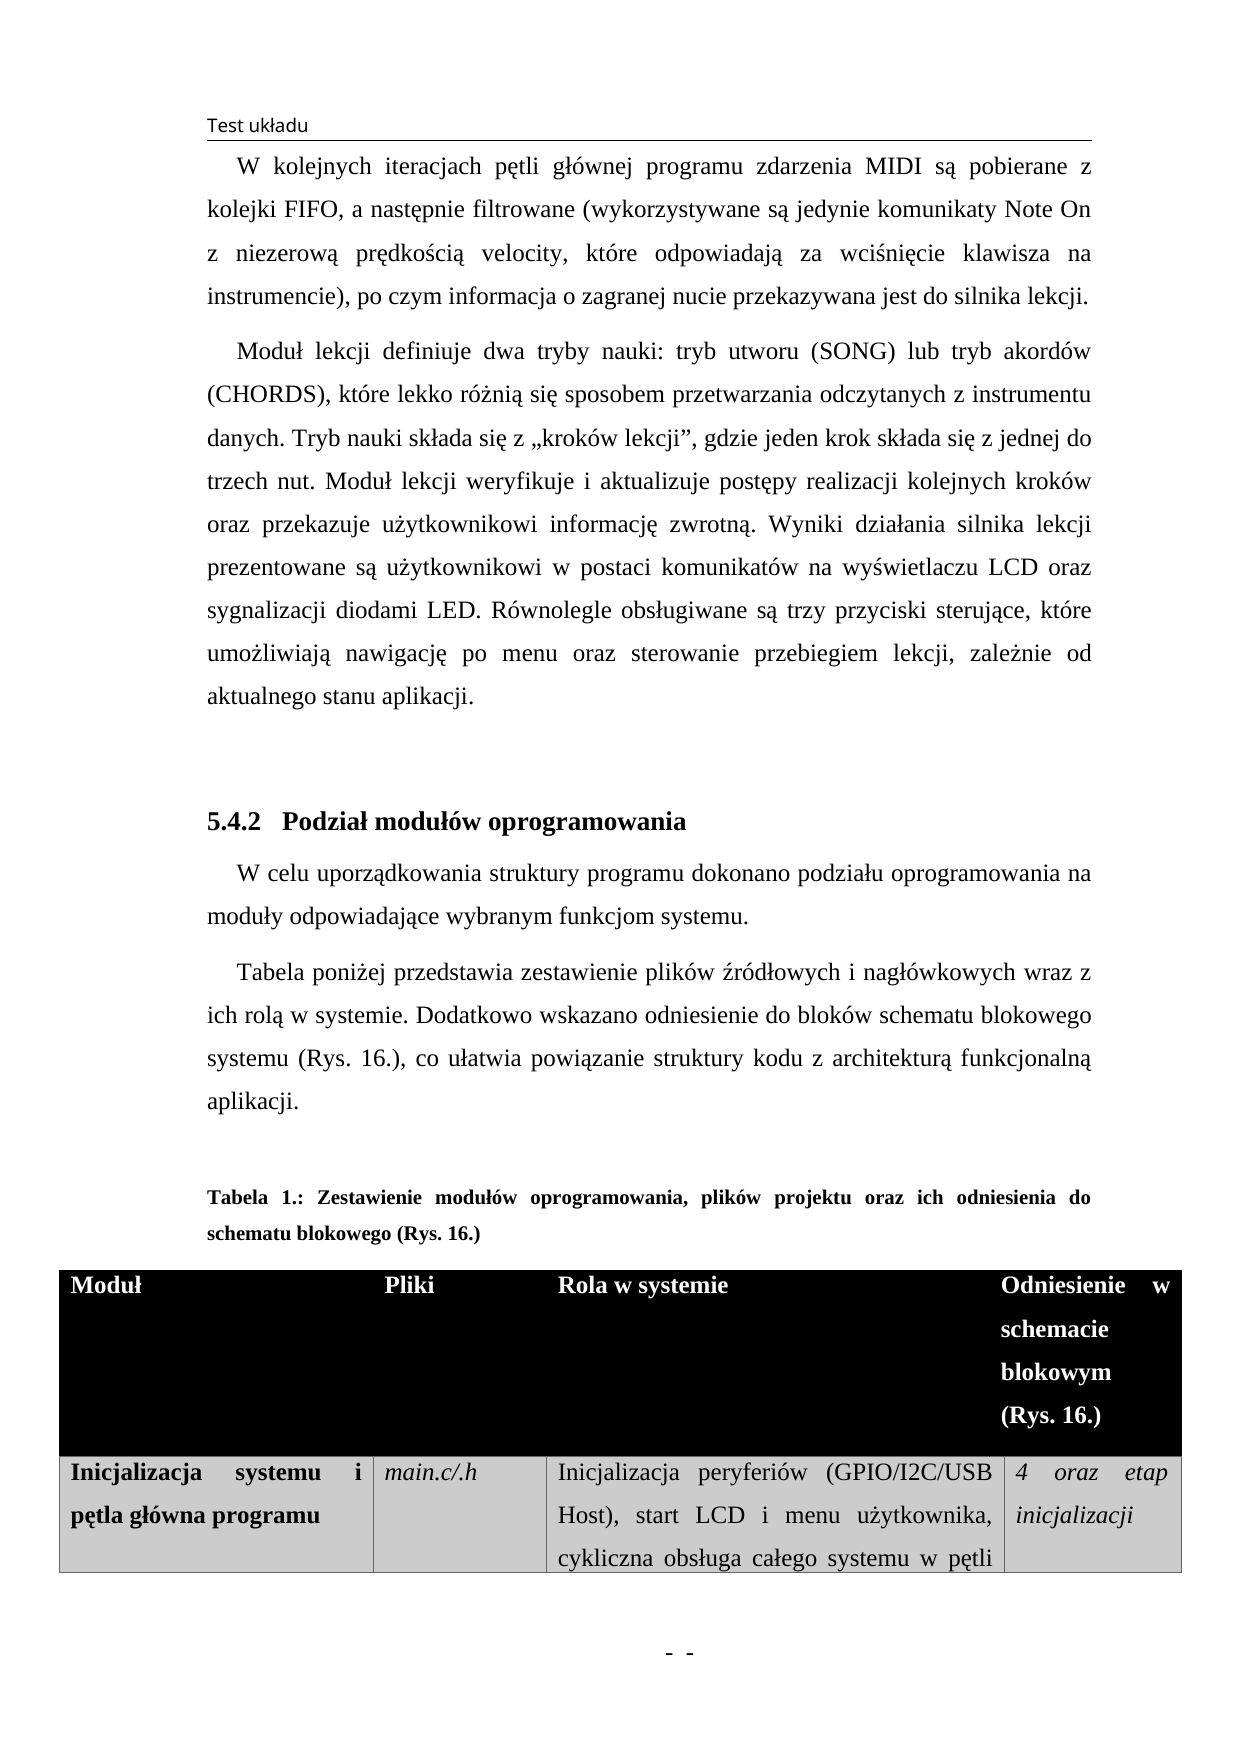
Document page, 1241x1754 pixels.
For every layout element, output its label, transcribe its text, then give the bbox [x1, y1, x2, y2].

text W celu uporządkowania struktury programu dokonano podziału oprogramowania na moduły odpowiadające wybranym funkcjom systemu. [207, 858, 1092, 930]
table_header Moduł [60, 1271, 373, 1456]
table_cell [60, 1457, 373, 1572]
table_header Odniesienie w schemacie blokowym (Rys. 16.) [990, 1271, 1181, 1456]
text W kolejnych iteracjach pętli głównej programu zdarzenia MIDI są pobierane z kolejki FIFO, a następnie filtrowane (wykorzystywane są jedynie komunikaty Note On z niezerową prędkością velocity, które odpowiadają za wciśnięcie klawisza na instrumencie), po czym informacja o zagranej nucie przekazywana jest do silnika lekcji. [207, 151, 1092, 309]
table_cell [547, 1457, 1004, 1572]
text Moduł lekcji definiuje dwa tryby nauki: tryb utworu (SONG) lub tryb akordów (CHORDS), które lekko różnią się sposobem przetwarzania odczytanych z instrumentu danych. Tryb nauki składa się z „kroków lekcji”, gdzie jeden krok składa się z jednej do trzech nut. Moduł lekcji weryfikuje i aktualizuje postępy realizacji kolejnych kroków oraz przekazuje użytkownikowi informację zwrotną. Wyniki działania silnika lekcji prezentowane są użytkownikowi w postaci komunikatów na wyświetlaczu LCD oraz sygnalizacji diodami LED. Równolegle obsługiwane są trzy przyciski sterujące, które umożliwiają nawigację po menu oraz sterowanie przebiegiem lekcji, zależnie od aktualnego stanu aplikacji. [207, 336, 1092, 710]
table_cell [1005, 1457, 1181, 1572]
table_cell main.c/.h [374, 1457, 546, 1572]
table_header Pliki [374, 1271, 546, 1456]
text Tabela poniżej przedstawia zestawienie plików źródłowych i nagłówkowych wraz z ich rolą w systemie. Dodatkowo wskazano odniesienie do bloków schematu blokowego systemu (Rys. 16.), co ułatwia powiązanie struktury kodu z architekturą funkcjonalną aplikacji. [207, 957, 1092, 1158]
table_header Rola w systemie [547, 1271, 989, 1456]
subtitle Podział modułów oprogramowania [207, 805, 1092, 836]
